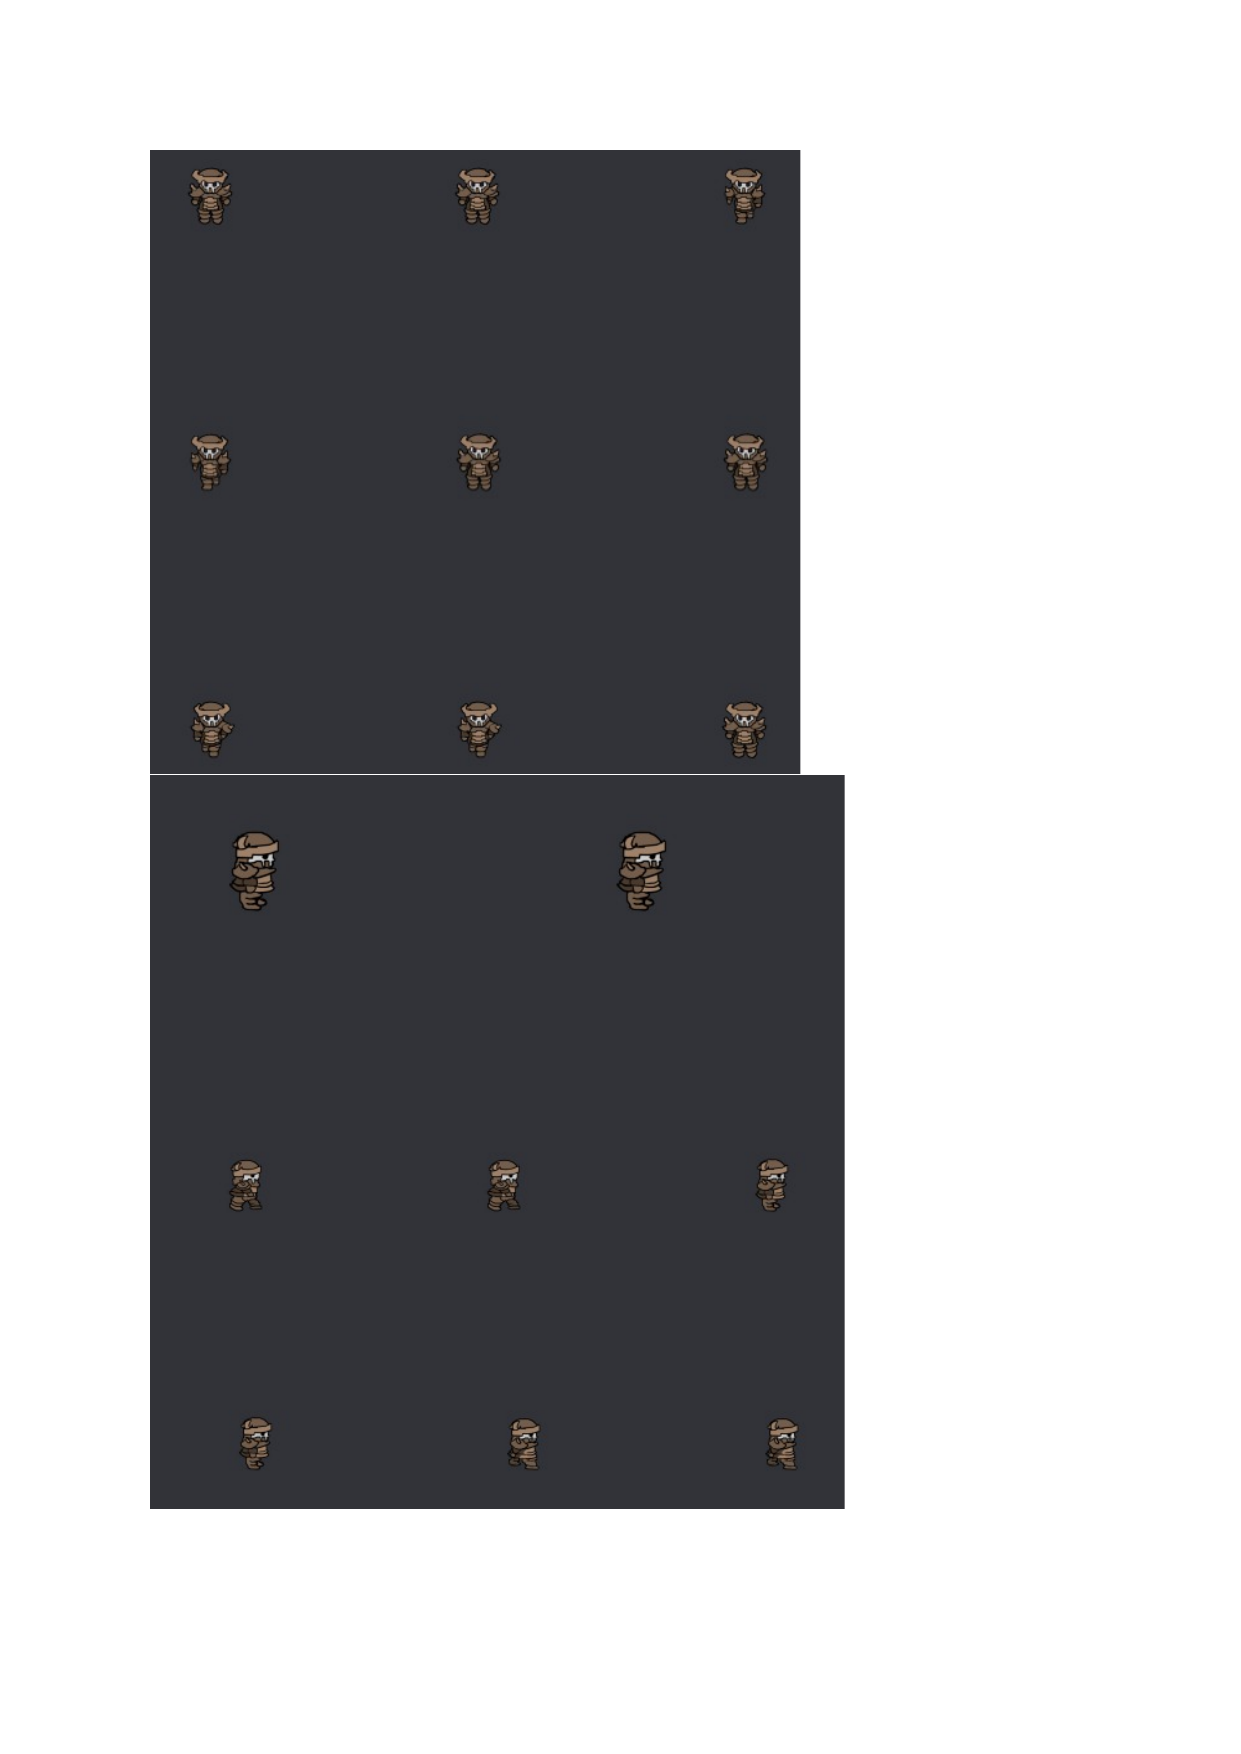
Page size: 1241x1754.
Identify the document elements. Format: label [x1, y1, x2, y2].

picture [150, 775, 845, 1509]
picture [150, 150, 801, 774]
